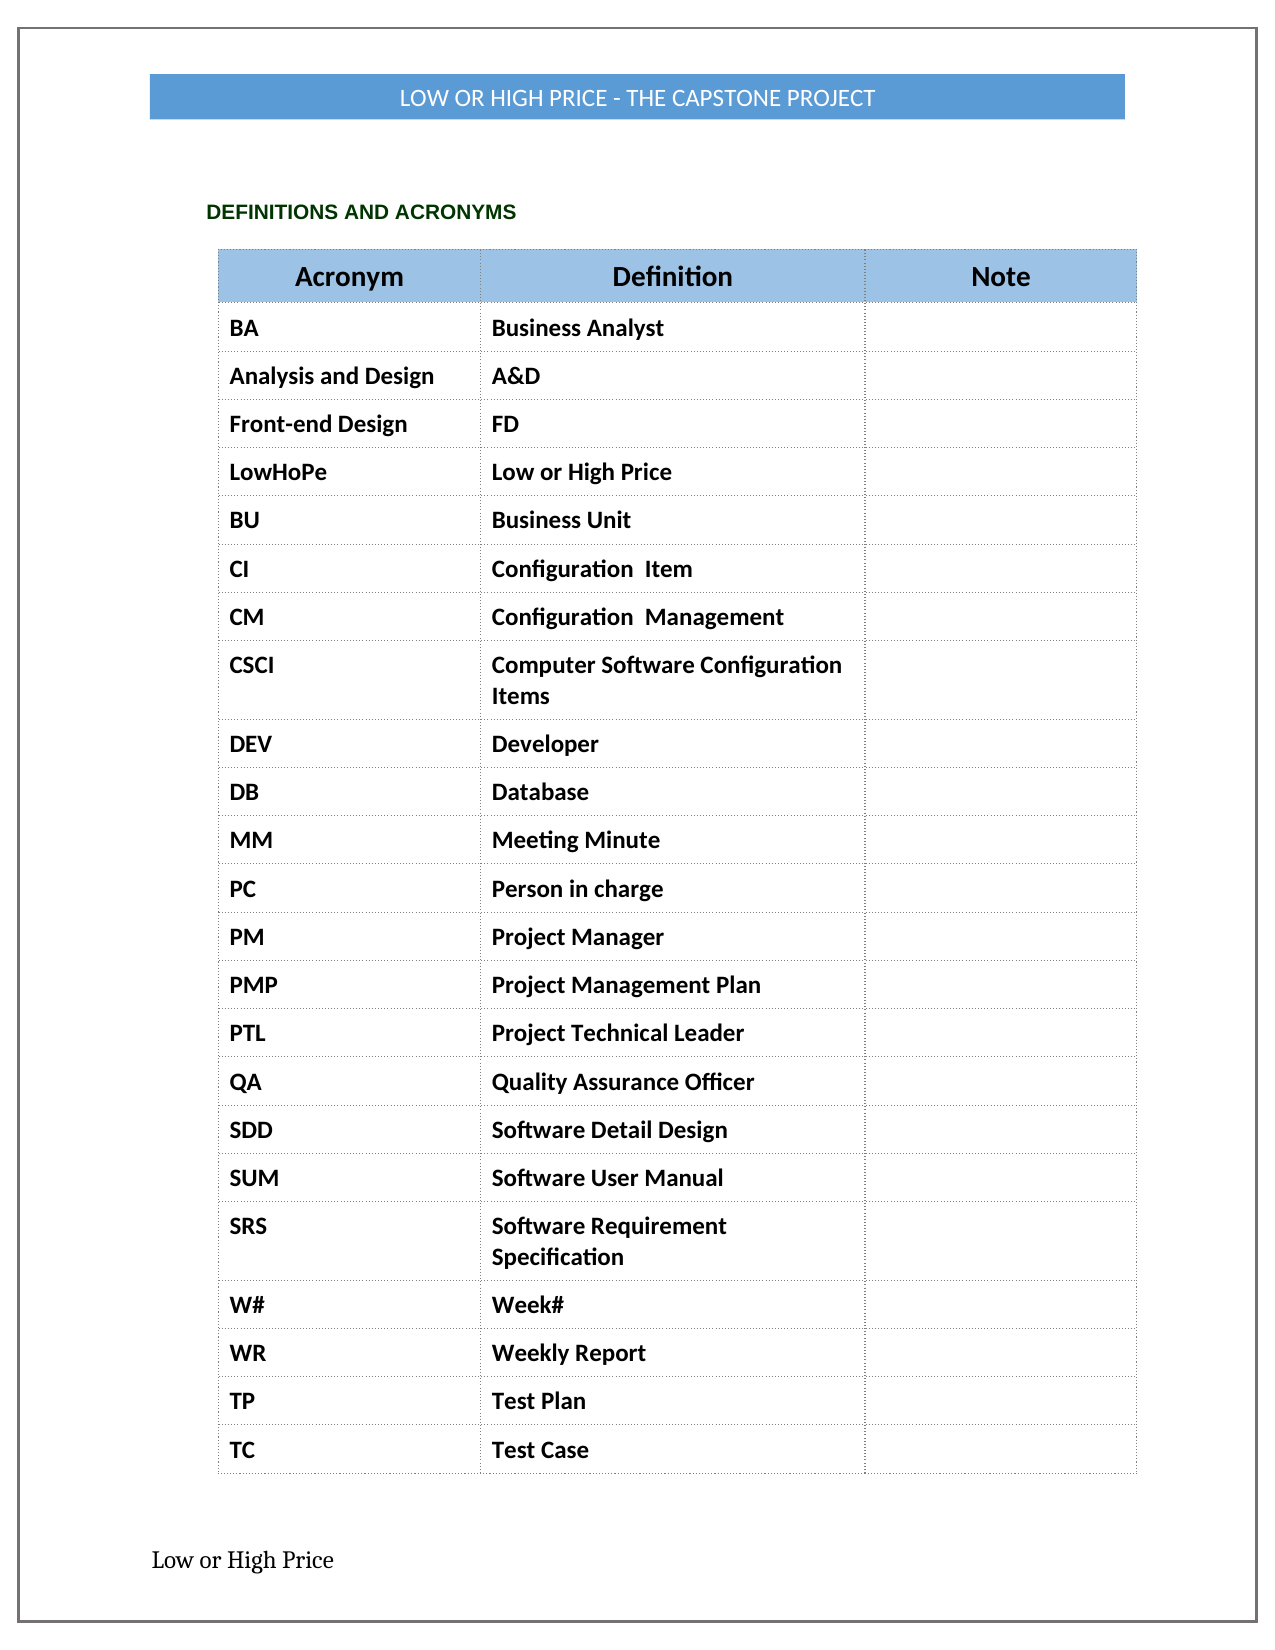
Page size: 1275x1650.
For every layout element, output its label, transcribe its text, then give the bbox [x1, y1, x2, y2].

table_cell BU [218, 495, 480, 543]
table_cell Business Unit [480, 495, 865, 543]
table_cell TC [218, 1424, 480, 1473]
table_cell PTL [218, 1008, 480, 1056]
table_cell [865, 1105, 1137, 1153]
table_cell [865, 863, 1137, 912]
table_cell [865, 1056, 1137, 1104]
table_cell Project Management Plan [480, 960, 865, 1008]
table_cell MM [218, 815, 480, 863]
table_cell Project Manager [480, 912, 865, 960]
table_cell [865, 399, 1137, 447]
table_cell Test Case [480, 1424, 865, 1473]
table_header Note [865, 249, 1137, 302]
table_cell CI [218, 544, 480, 592]
table_cell [865, 815, 1137, 863]
table_cell Configuration Management [480, 592, 865, 640]
table_cell Week# [480, 1280, 865, 1328]
table_cell [865, 912, 1137, 960]
table_cell [865, 960, 1137, 1008]
table_cell PC [218, 863, 480, 912]
table_cell Software Requirement Specification [480, 1201, 865, 1280]
table_cell [865, 592, 1137, 640]
text Definitions Acronyms [206, 200, 1125, 224]
table_cell [865, 1008, 1137, 1056]
table_cell CSCI [218, 640, 480, 719]
table_cell A&D [480, 351, 865, 399]
table_cell [865, 719, 1137, 767]
table_cell Developer [480, 719, 865, 767]
table_cell SRS [218, 1201, 480, 1280]
table_cell Analysis and Design [218, 351, 480, 399]
table_cell PM [218, 912, 480, 960]
table_cell Weekly Report [480, 1328, 865, 1376]
table_cell [865, 1424, 1137, 1473]
table_cell W# [218, 1280, 480, 1328]
table_cell PMP [218, 960, 480, 1008]
table_cell Computer Software Configuration Items [480, 640, 865, 719]
table_cell [865, 1376, 1137, 1424]
table_cell Meeting Minute [480, 815, 865, 863]
table_cell SUM [218, 1153, 480, 1201]
table_cell Quality Assurance Officer [480, 1056, 865, 1104]
table_cell DB [218, 767, 480, 815]
table_cell Front-end Design [218, 399, 480, 447]
table_cell Configuration Item [480, 544, 865, 592]
table_header Acronym [218, 249, 480, 302]
table_cell [865, 1201, 1137, 1280]
table_cell [865, 1280, 1137, 1328]
table_cell QA [218, 1056, 480, 1104]
table_cell Software Detail Design [480, 1105, 865, 1153]
table_cell DEV [218, 719, 480, 767]
table_cell [865, 640, 1137, 719]
table_cell [865, 495, 1137, 543]
table_cell [865, 767, 1137, 815]
table_cell Person in charge [480, 863, 865, 912]
table_cell [865, 1153, 1137, 1201]
table_cell Project Technical Leader [480, 1008, 865, 1056]
table_cell TP [218, 1376, 480, 1424]
table_cell CM [218, 592, 480, 640]
table_cell Business Analyst [480, 302, 865, 351]
table_cell WR [218, 1328, 480, 1376]
table_header Definition [480, 249, 865, 302]
table_cell Low or High Price [480, 447, 865, 495]
table_cell [865, 544, 1137, 592]
table_cell [865, 1328, 1137, 1376]
table_cell BA [218, 302, 480, 351]
table_cell SDD [218, 1105, 480, 1153]
table_cell Test Plan [480, 1376, 865, 1424]
table_cell LowHoPe [218, 447, 480, 495]
table_cell [865, 351, 1137, 399]
table_cell FD [480, 399, 865, 447]
table_cell [865, 447, 1137, 495]
table_cell Database [480, 767, 865, 815]
table_cell [865, 302, 1137, 351]
table_cell Software User Manual [480, 1153, 865, 1201]
